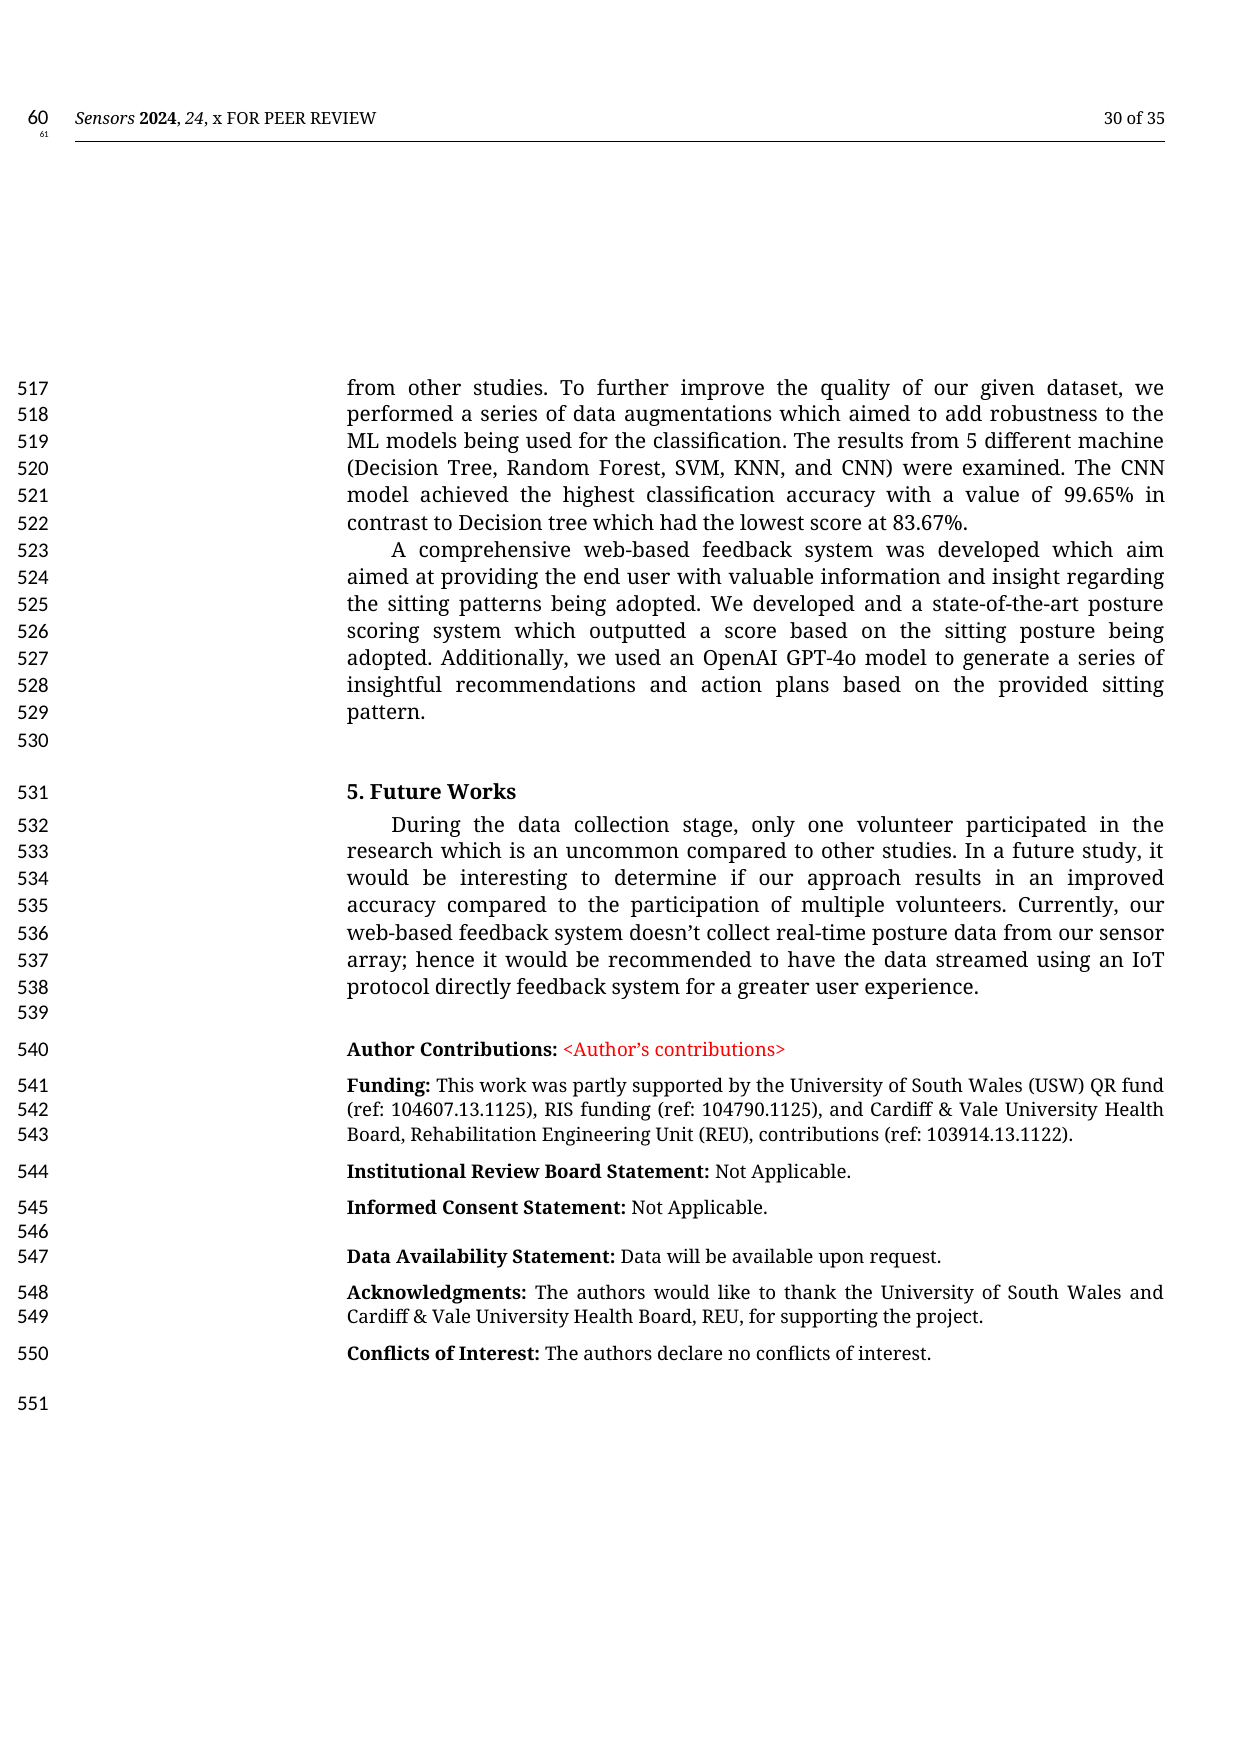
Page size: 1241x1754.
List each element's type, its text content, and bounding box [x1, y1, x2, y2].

text Author Contributions: <Author’s contributions> [347, 1037, 1165, 1061]
text Data Availability Statement: Data will be available upon request. [347, 1244, 1165, 1268]
text Funding: This work was partly supported by the University of South Wales (USW) QR fund (ref: 104607.13.1125), RIS funding (ref: 104790.1125), and Cardiff & Vale University Health Board, Rehabilitation Engineering Unit (REU), contributions (ref: 103914.13.1122). [347, 1074, 1165, 1146]
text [347, 374, 1165, 536]
text Acknowledgments: The authors would like to thank the University of South Wales and Cardiff & Vale University Health Board, REU, for supporting the project. [347, 1281, 1165, 1329]
text During the data collection stage, only one volunteer participated in the research which is an uncommon compared to other studies. In a future study, it would be interesting to determine if our approach results in an improved accuracy compared to the participation of multiple volunteers. Currently, our web-based feedback system doesn’t collect real-time posture data from our sensor array; hence it would be recommended to have the data streamed using an IoT protocol directly feedback system for a greater user experience. [347, 811, 1165, 1000]
text Informed Consent Statement: Not Applicable. [347, 1196, 1165, 1220]
text Institutional Review Board Statement: Not Applicable. [347, 1159, 1165, 1183]
subtitle 5. Future Works [347, 778, 1165, 804]
text A comprehensive web-based feedback system was developed which aim aimed at providing the end user with valuable information and insight regarding the sitting patterns being adopted. We developed and a state-of-the-art posture scoring system which outputted a score based on the sitting posture being adopted. Additionally, we used an OpenAI GPT-4o model to generate a series of insightful recommendations and action plans based on the provided sitting pattern. [347, 536, 1165, 726]
text Conflicts of Interest: The authors declare no conflicts of interest. [347, 1341, 1165, 1366]
